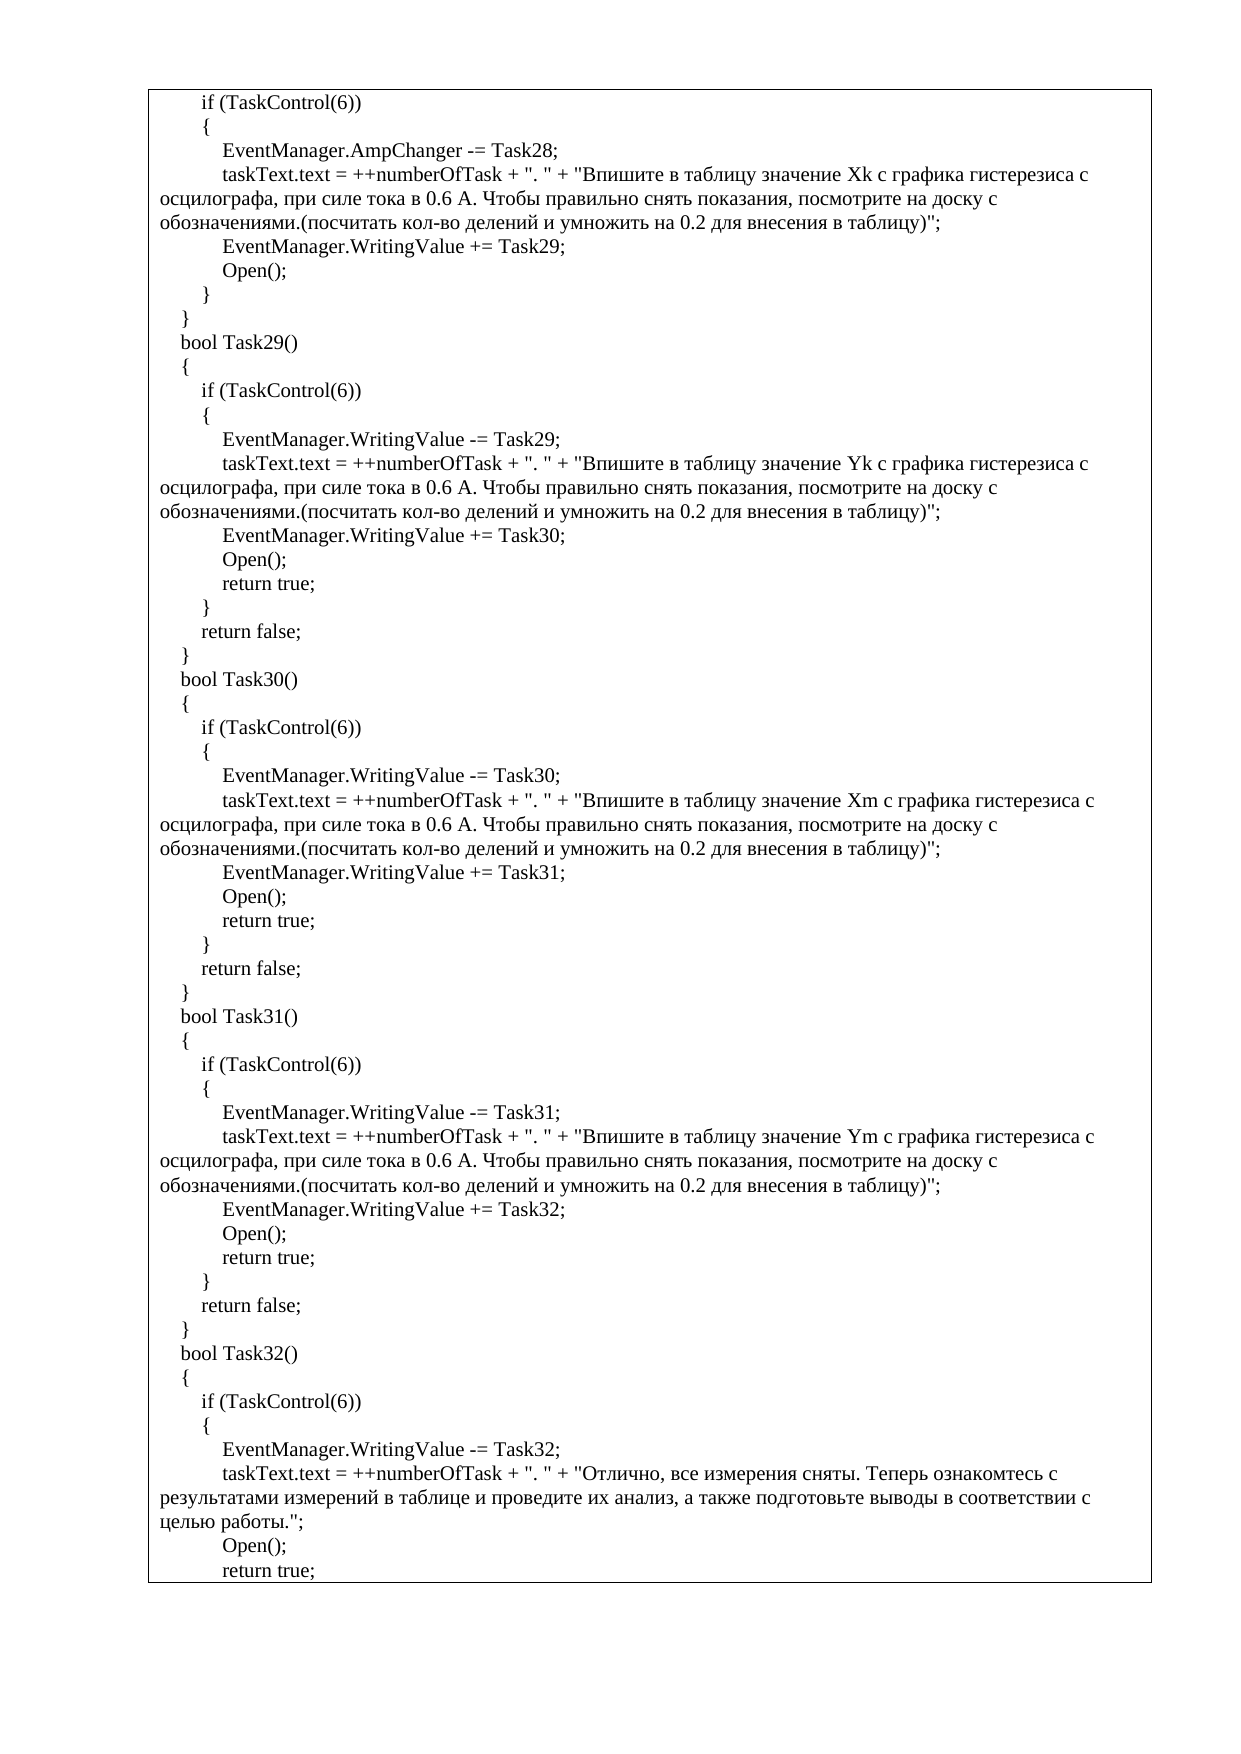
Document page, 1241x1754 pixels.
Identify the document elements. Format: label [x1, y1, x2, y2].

table_header [149, 90, 1151, 1582]
